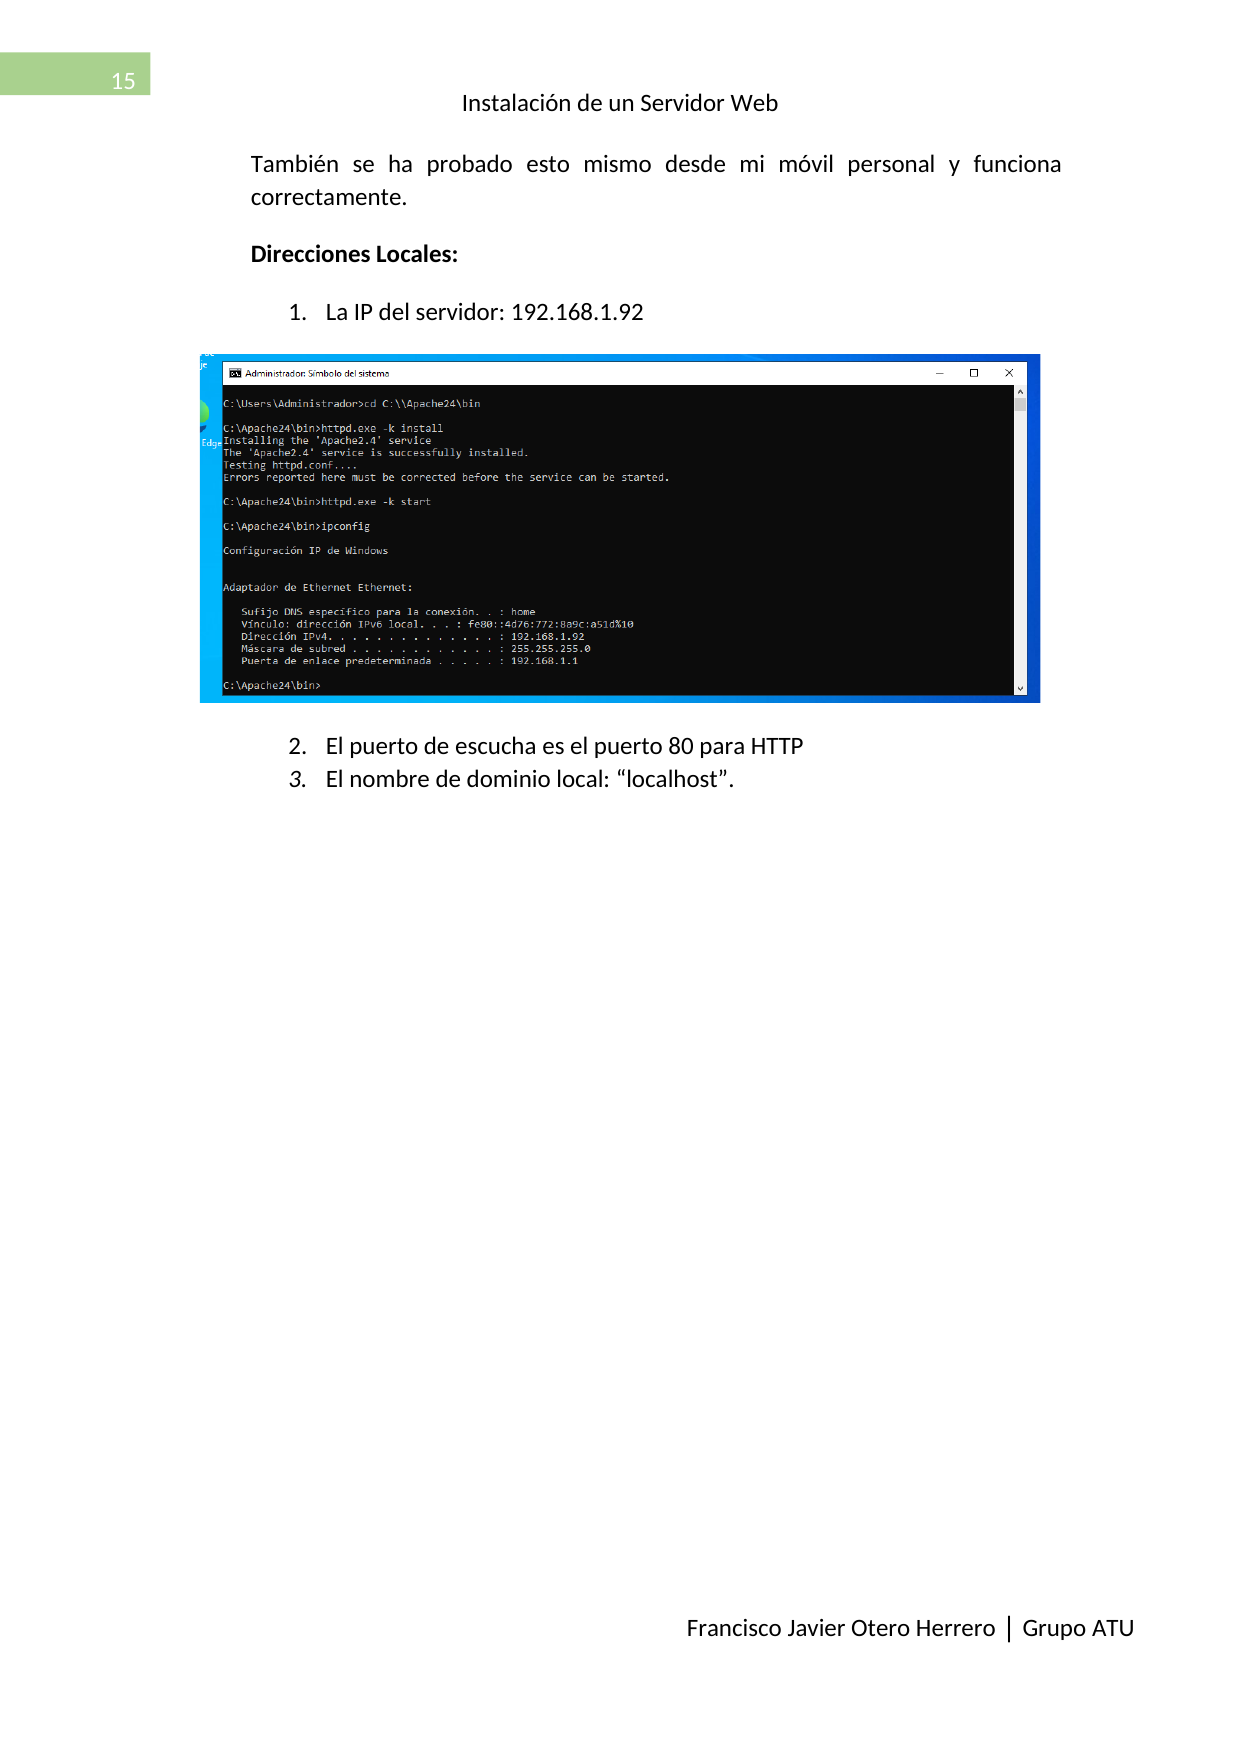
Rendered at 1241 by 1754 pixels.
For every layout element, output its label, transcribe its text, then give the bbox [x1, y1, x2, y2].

list La IP del servidor: 192.168.1.92 [288, 296, 1063, 327]
picture [199, 401, 208, 422]
list El puerto de escucha es el puerto 80 para HTTP [288, 730, 1063, 761]
text También se ha probado esto mismo desde mi móvil personal y funciona correctamente. [251, 148, 1063, 211]
picture [223, 354, 1041, 703]
text Direcciones Locales: [251, 238, 1063, 269]
list El nombre de dominio local: “localhost”. [288, 763, 1063, 794]
